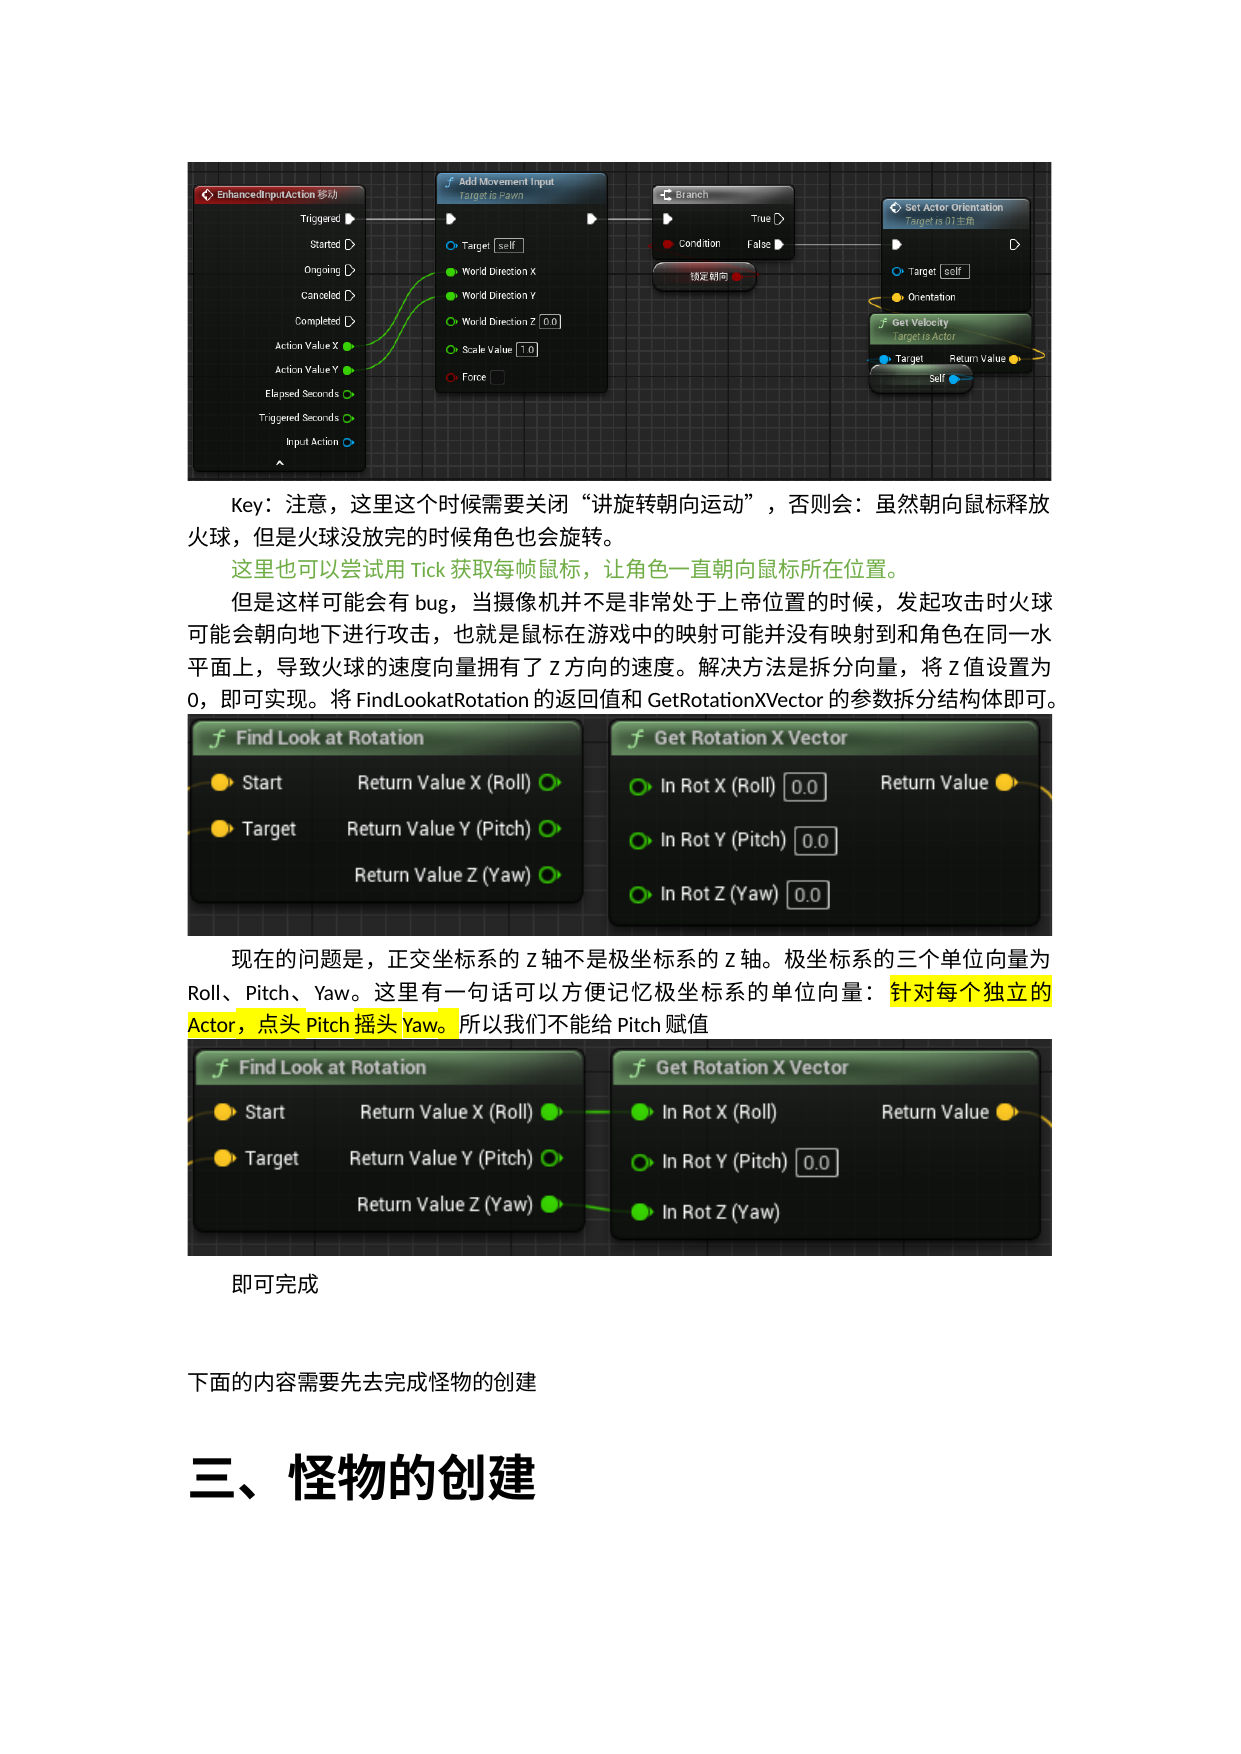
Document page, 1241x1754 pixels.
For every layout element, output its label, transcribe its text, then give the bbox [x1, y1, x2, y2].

text 现在的问题是，正交坐标系的Z轴不是极坐标系的Z轴。极坐标系的三个单位向量为Roll、Pitch、Yaw。这里有一句话可以方便记忆极坐标系的单位向量：针对每个独立的Actor，点头Pitch摇头Yaw。所以我们不能给Pitch赋值 [187, 942, 1053, 1039]
text 下面的内容需要先去完成怪物的创建 [187, 1364, 1053, 1397]
picture [187, 1039, 1052, 1256]
subtitle 三、怪物的创建 [187, 1426, 1053, 1524]
picture [187, 714, 1053, 936]
text 这里也可以尝试用Tick获取每帧鼠标，让角色一直朝向鼠标所在位置。 [187, 552, 1053, 584]
text 但是这样可能会有bug，当摄像机并不是非常处于上帝位置的时候，发起攻击时火球可能会朝向地下进行攻击，也就是鼠标在游戏中的映射可能并没有映射到和角色在同一水平面上，导致火球的速度向量拥有了Z方向的速度。解决方法是拆分向量，将Z值设置为0，即可实现。将FindLookatRotation的返回值和GetRotationXVector的参数拆分结构体即可。 [187, 584, 1053, 714]
text Key：注意，这里这个时候需要关闭“讲旋转朝向运动”，否则会：虽然朝向鼠标释放火球，但是火球没放完的时候角色也会旋转。 [187, 487, 1053, 552]
picture [187, 162, 1052, 481]
text 即可完成 [187, 1267, 1053, 1299]
